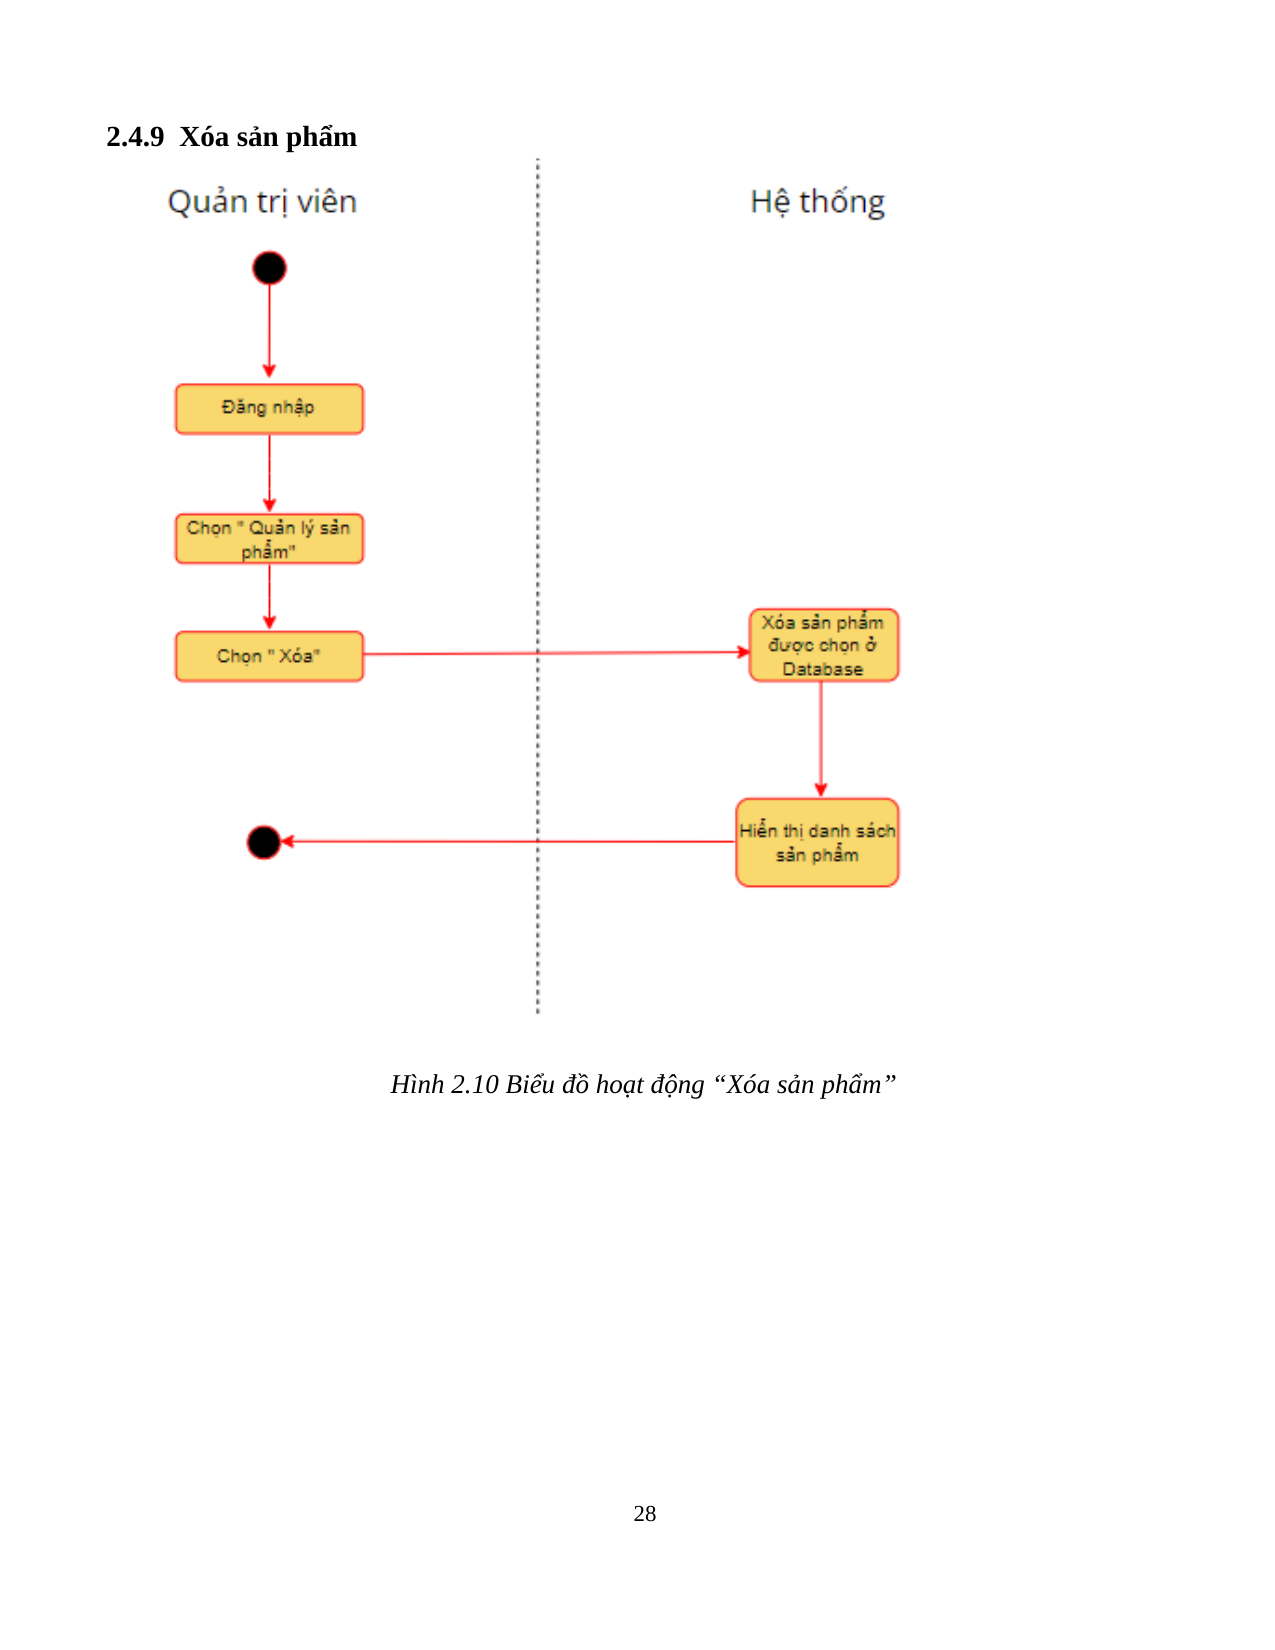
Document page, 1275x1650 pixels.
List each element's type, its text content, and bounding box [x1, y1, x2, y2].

picture [111, 157, 996, 1016]
subtitle 2.4.9 Xóa sản phẩm [106, 119, 1183, 152]
text Hình 2.10 Biểu đồ hoạt động “Xóa sản phẩm” [106, 1068, 1183, 1099]
